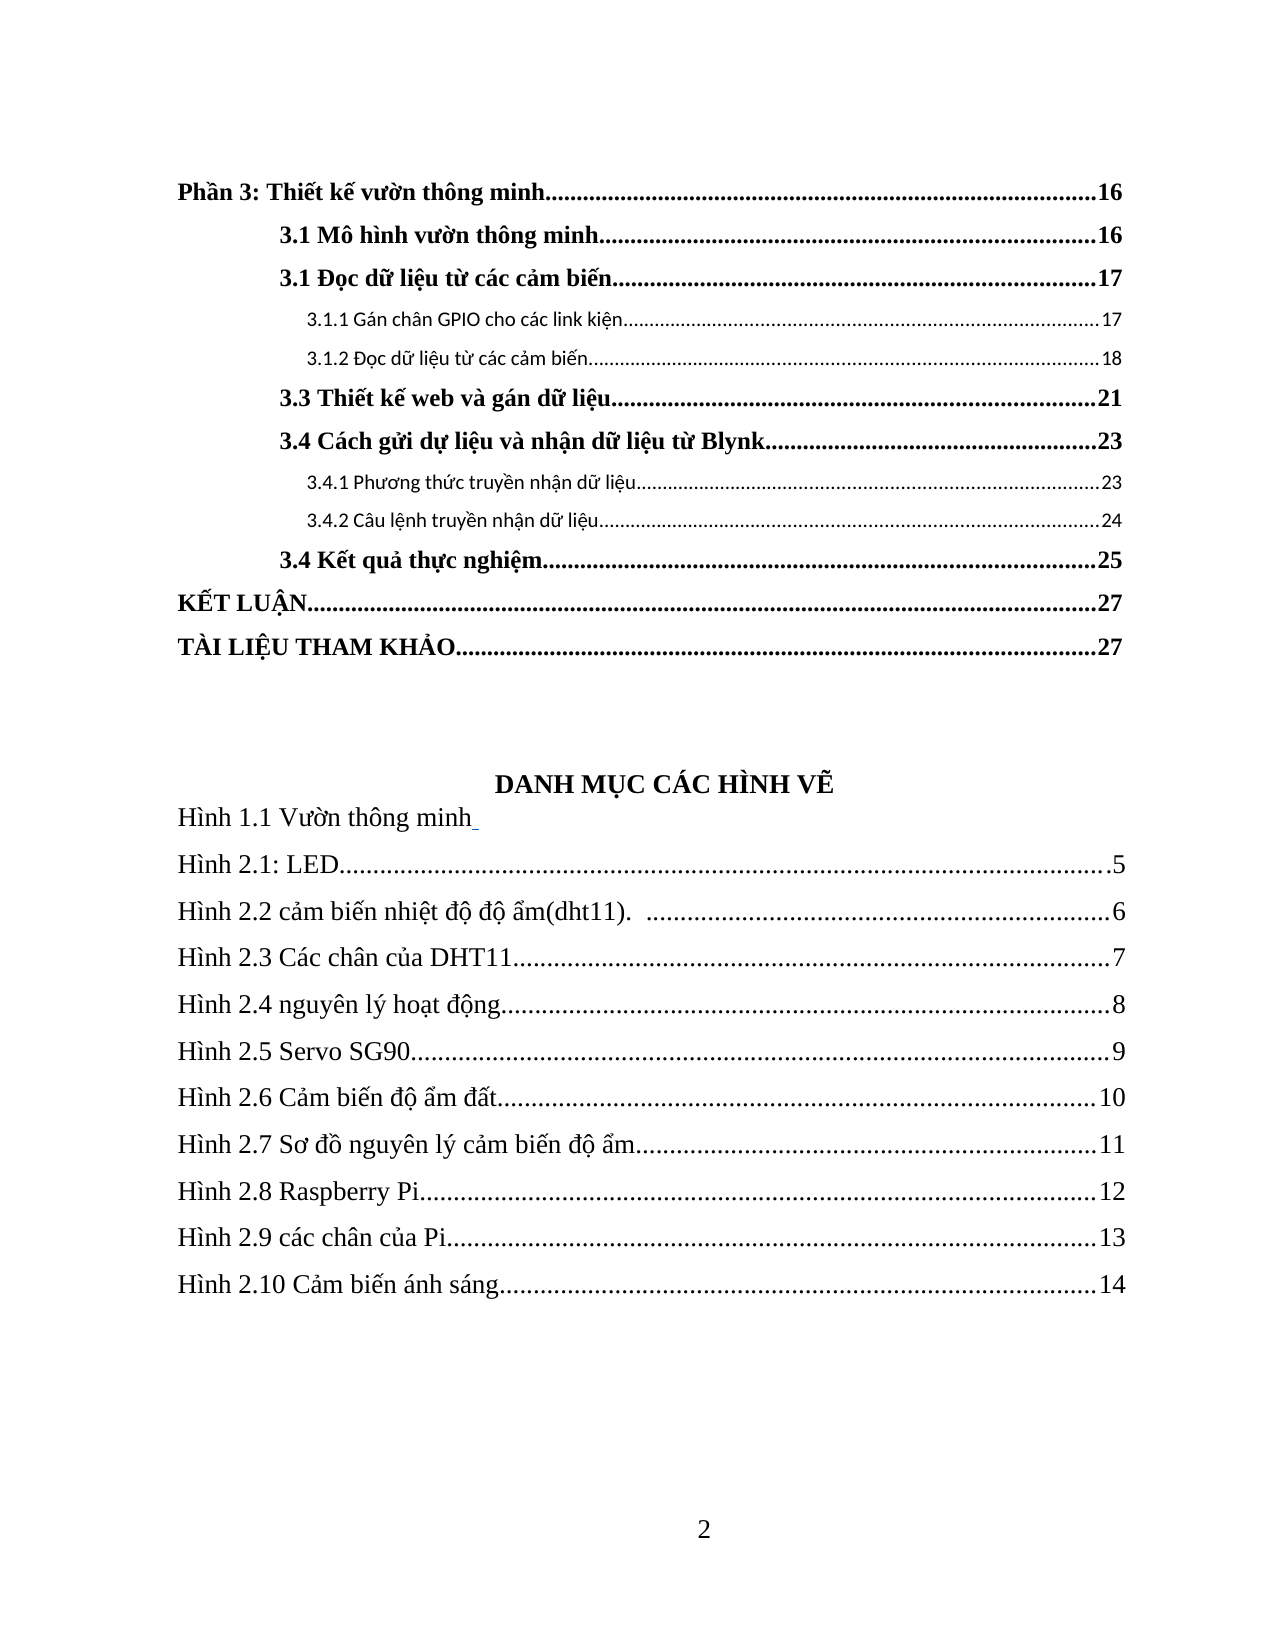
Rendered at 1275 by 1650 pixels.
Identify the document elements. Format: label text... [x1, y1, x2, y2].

text Hình 2.4 nguyên lý hoạt động 8 [177, 988, 1152, 1019]
text DANH MỤC CÁC HÌNH VẼ [177, 768, 1152, 799]
text Hình 2.3 Các chân của DHT11 7 [177, 942, 1152, 973]
text Hình 2.2 cảm biến nhiệt độ độ ẩm(dht11). 6 [177, 895, 1152, 926]
text Hình 2.6 Cảm biến độ ẩm đất 10 [177, 1082, 1152, 1113]
text Hình 2.7 Sơ đồ nguyên lý cảm biến độ ẩm 11 [177, 1128, 1152, 1159]
text Hình 2.9 các chân của Pi 13 [177, 1222, 1152, 1253]
text Hình 2.5 Servo SG90 9 [177, 1035, 1152, 1066]
text Hình 2.8 Raspberry Pi 12 [177, 1175, 1152, 1206]
text Hình 2.10 Cảm biến ánh sáng 14 [177, 1268, 1152, 1299]
text Hình 1.1 Vườn thông minh 3 [177, 802, 1152, 833]
text Hình 2.1: LED .5 [177, 848, 1152, 879]
